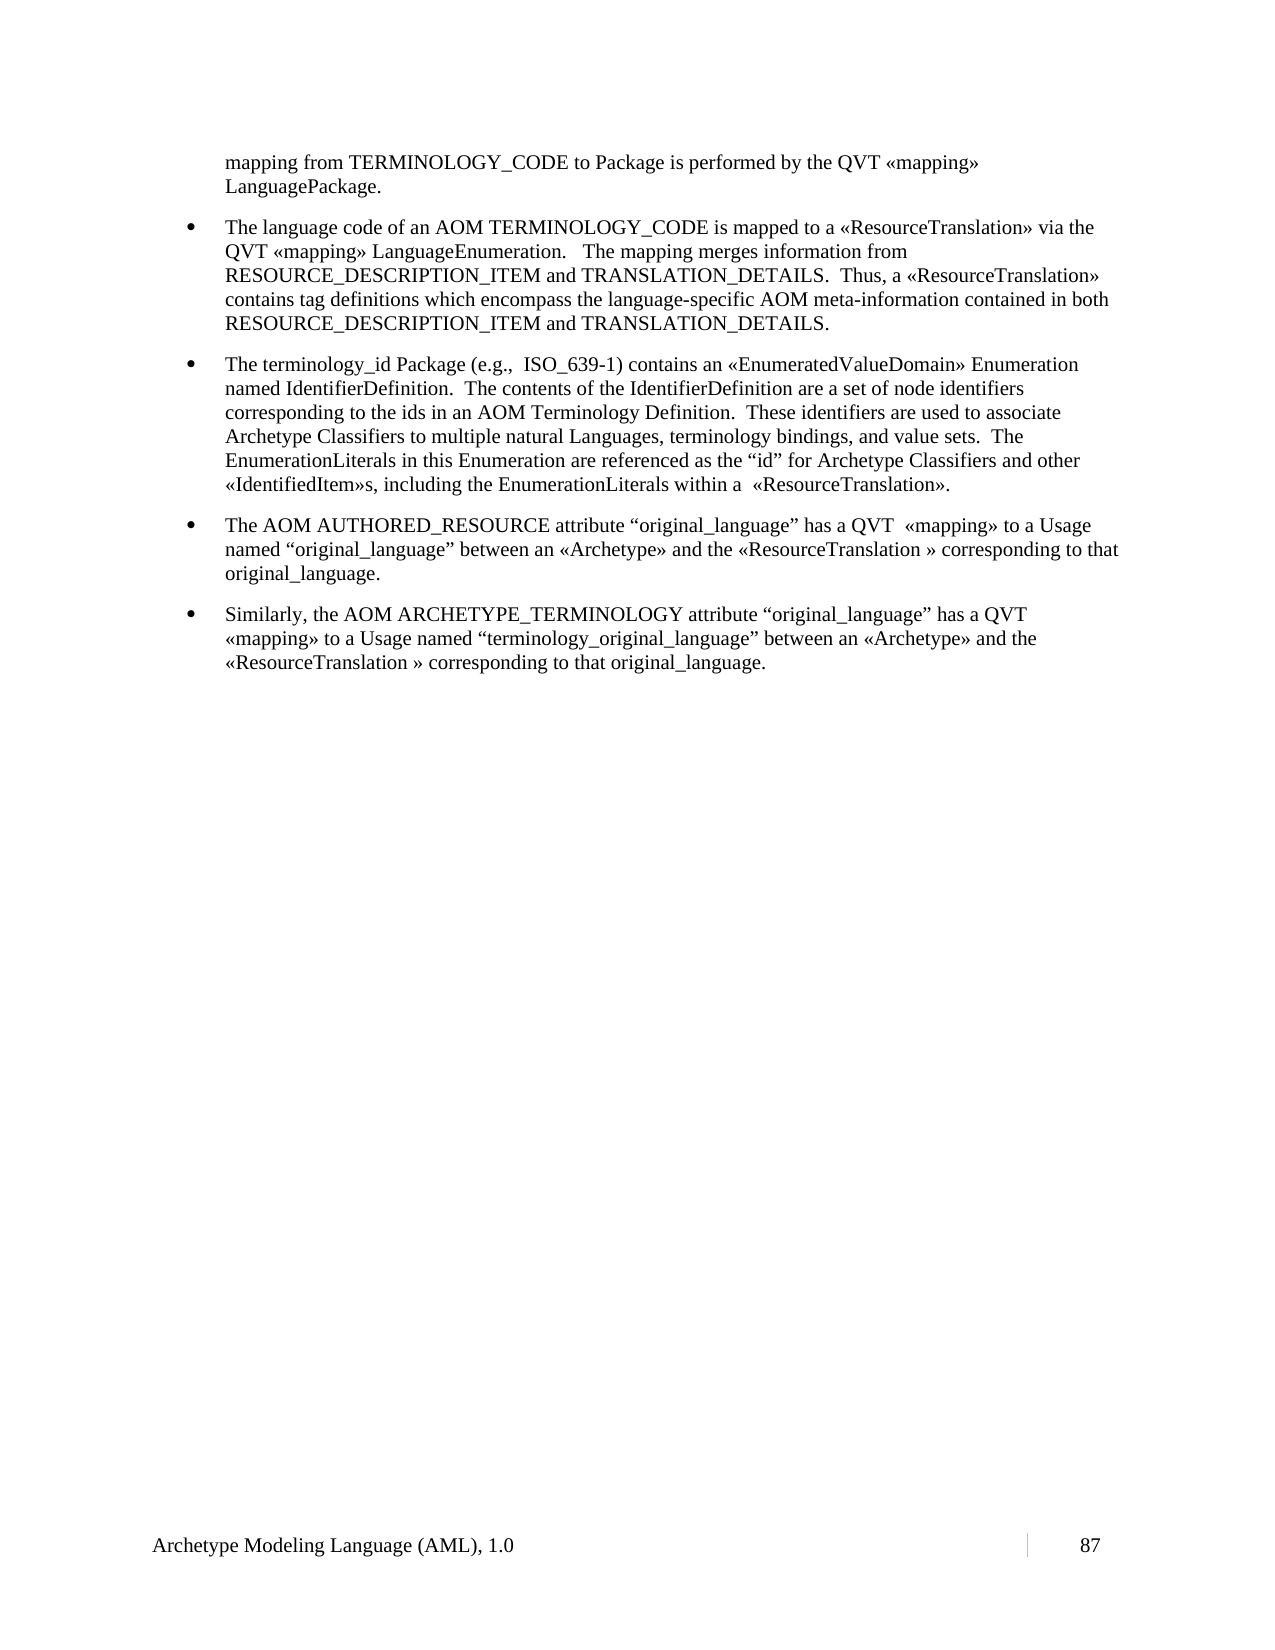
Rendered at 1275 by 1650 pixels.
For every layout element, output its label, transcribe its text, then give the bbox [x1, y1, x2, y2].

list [187, 150, 1125, 198]
list Similarly, the AOM ARCHETYPE_TERMINOLOGY attribute “original_language” has a QVT «mapping» to a Usage named “terminology_original_language” between an «Archetype» and the «ResourceTranslation » corresponding to that original_language. [187, 602, 1125, 674]
list The AOM AUTHORED_RESOURCE attribute “original_language” has a QVT «mapping» to a Usage named “original_language” between an «Archetype» and the «ResourceTranslation » corresponding to that original_language. [187, 513, 1125, 585]
list The language code of an AOM TERMINOLOGY_CODE is mapped to a «ResourceTranslation» via the QVT «mapping» LanguageEnumeration. The mapping merges information from RESOURCE_DESCRIPTION_ITEM and TRANSLATION_DETAILS. Thus, a «ResourceTranslation» contains tag definitions which encompass the language-specific AOM meta-information contained in both RESOURCE_DESCRIPTION_ITEM and TRANSLATION_DETAILS. [187, 215, 1125, 335]
list The terminology_id Package (e.g., ISO_639-1) contains an «EnumeratedValueDomain» Enumeration named IdentifierDefinition. The contents of the IdentifierDefinition are a set of node identifiers corresponding to the ids in an AOM Terminology Definition. These identifiers are used to associate Archetype Classifiers to multiple natural Languages, terminology bindings, and value sets. The EnumerationLiterals in this Enumeration are referenced as the “id” for Archetype Classifiers and other «IdentifiedItem»s, including the EnumerationLiterals within a «ResourceTranslation». [187, 352, 1125, 496]
